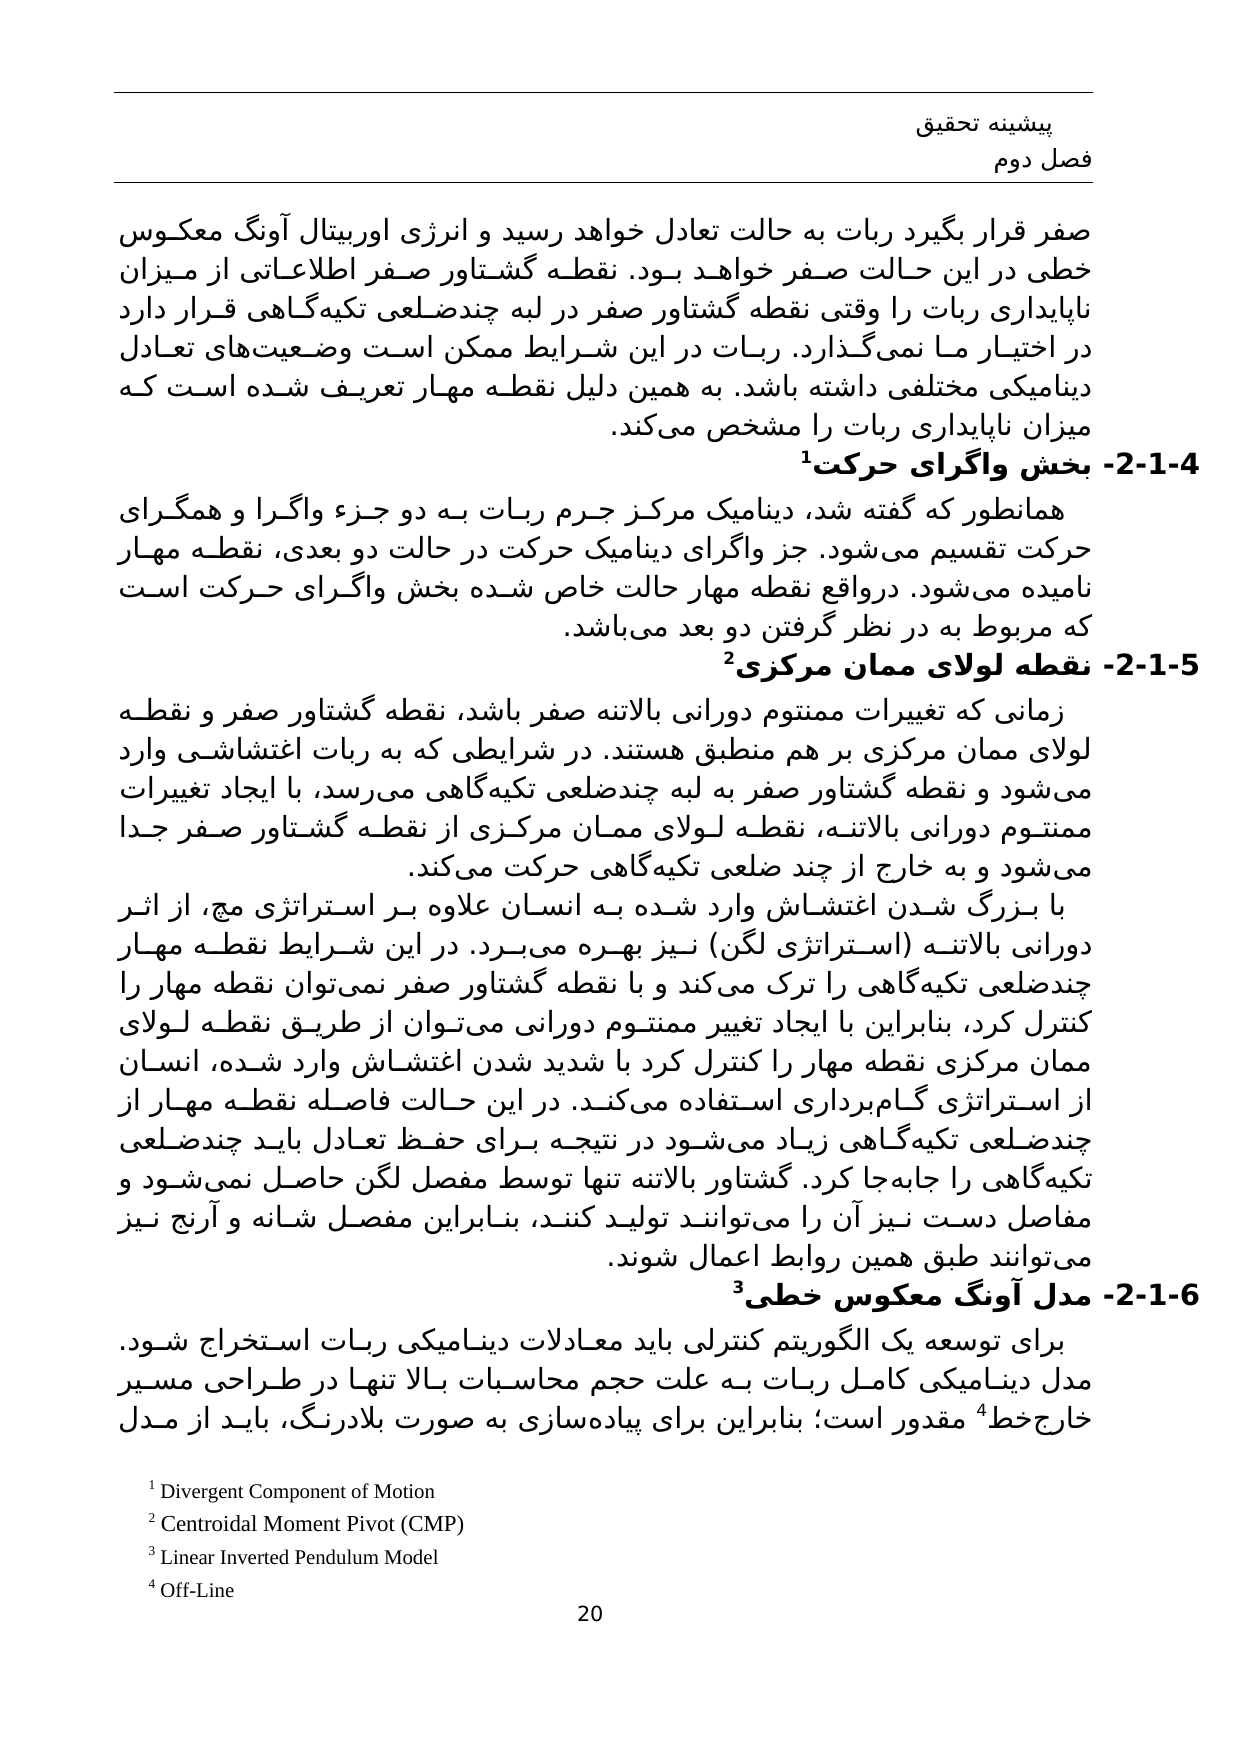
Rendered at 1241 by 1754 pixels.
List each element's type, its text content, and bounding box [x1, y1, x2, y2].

text همانطور که گفته شد، دینامیک مرکز جرم ربات به دو جزء واگرا و همگرای حرکت تقسیم می‌شود. جز واگرای دینامیک حرکت در حالت دو بعدی، نقطه مهار نامیده می‌شود. درواقع نقطه مهار حالت خاص شده بخش واگرای حرکت است که مربوط به در نظر گرفتن دو بعد می‌باشد. [118, 493, 1092, 643]
text زمانی که تغییرات ممنتوم دورانی بالاتنه صفر باشد، نقطه گشتاور صفر و نقطه لولای ممان مرکزی بر هم منطبق هستند. در شرایطی که به ربات اغتشاشی وارد می‌شود و نقطه گشتاور صفر به لبه چندضلعی تکیه‌گاهی می‌رسد، با ایجاد تغییرات ممنتوم دورانی بالاتنه، نقطه لولای ممان مرکزی از نقطه گشتاور صفر جدا می‌شود و به خارج از چند ضلعی تکیه‌گاهی حرکت می‌کند. [118, 694, 1092, 883]
subtitle بخش واگرای حرکت [118, 447, 1092, 481]
subtitle مدل آونگ معکوس خطی [118, 1278, 1092, 1312]
text با بزرگ شدن اغتشاش وارد شده به انسان علاوه بر استراتژی مچ، از اثر دورانی بالاتنه (استراتژی لگن) نیز بهره می‌برد. در این شرایط نقطه مهار چندضلعی تکیه‌گاهی را ترک می‌کند و با نقطه گشتاور صفر نمی‌توان نقطه مهار را کنترل کرد، بنابراین با ایجاد تغییر ممنتوم دورانی می‌توان از طریق نقطه لولای ممان مرکزی نقطه مهار را کنترل کرد با شدید شدن اغتشاش وارد شده، انسان از استراتژی گام‌برداری استفاده می‌کند. در این حالت فاصله نقطه مهار از چندضلعی تکیه‌گاهی زیاد می‌شود در نتیجه برای حفظ تعادل بايد چندضلعی تکیه‌گاهی را جابه‌جا کرد. گشتاور بالاتنه تنها توسط مفصل لگن حاصل نمی‌شود و مفاصل دست نیز آن را می‌توانند تولید کنند، بنابراین مفصل شانه و آرنج نیز می‌توانند طبق همین روابط اعمال شوند. [118, 888, 1092, 1273]
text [118, 214, 1092, 442]
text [118, 1323, 1092, 1435]
subtitle نقطه لولای ممان مرکزی [118, 648, 1092, 682]
